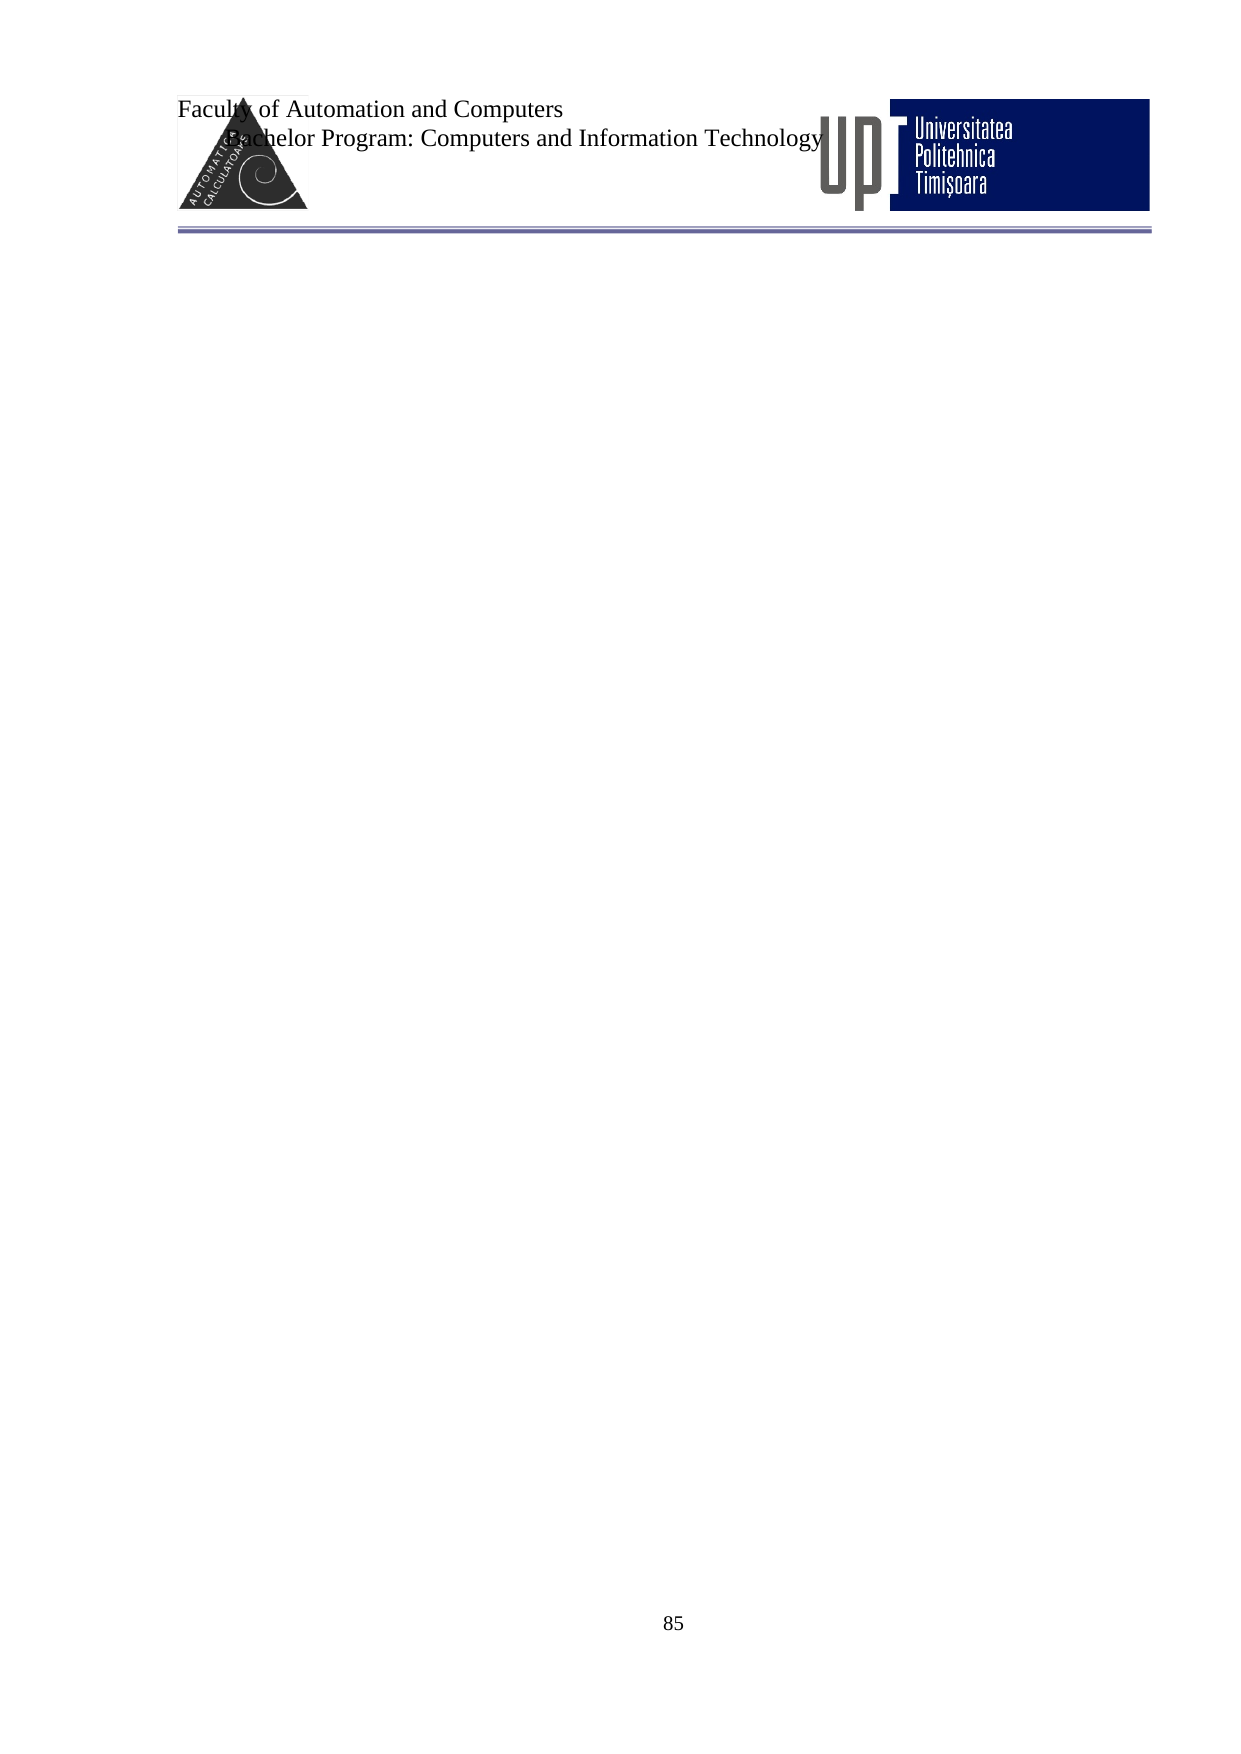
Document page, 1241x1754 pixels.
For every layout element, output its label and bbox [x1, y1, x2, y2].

picture [177, 225, 1153, 234]
picture [177, 95, 309, 211]
picture [820, 99, 1150, 211]
